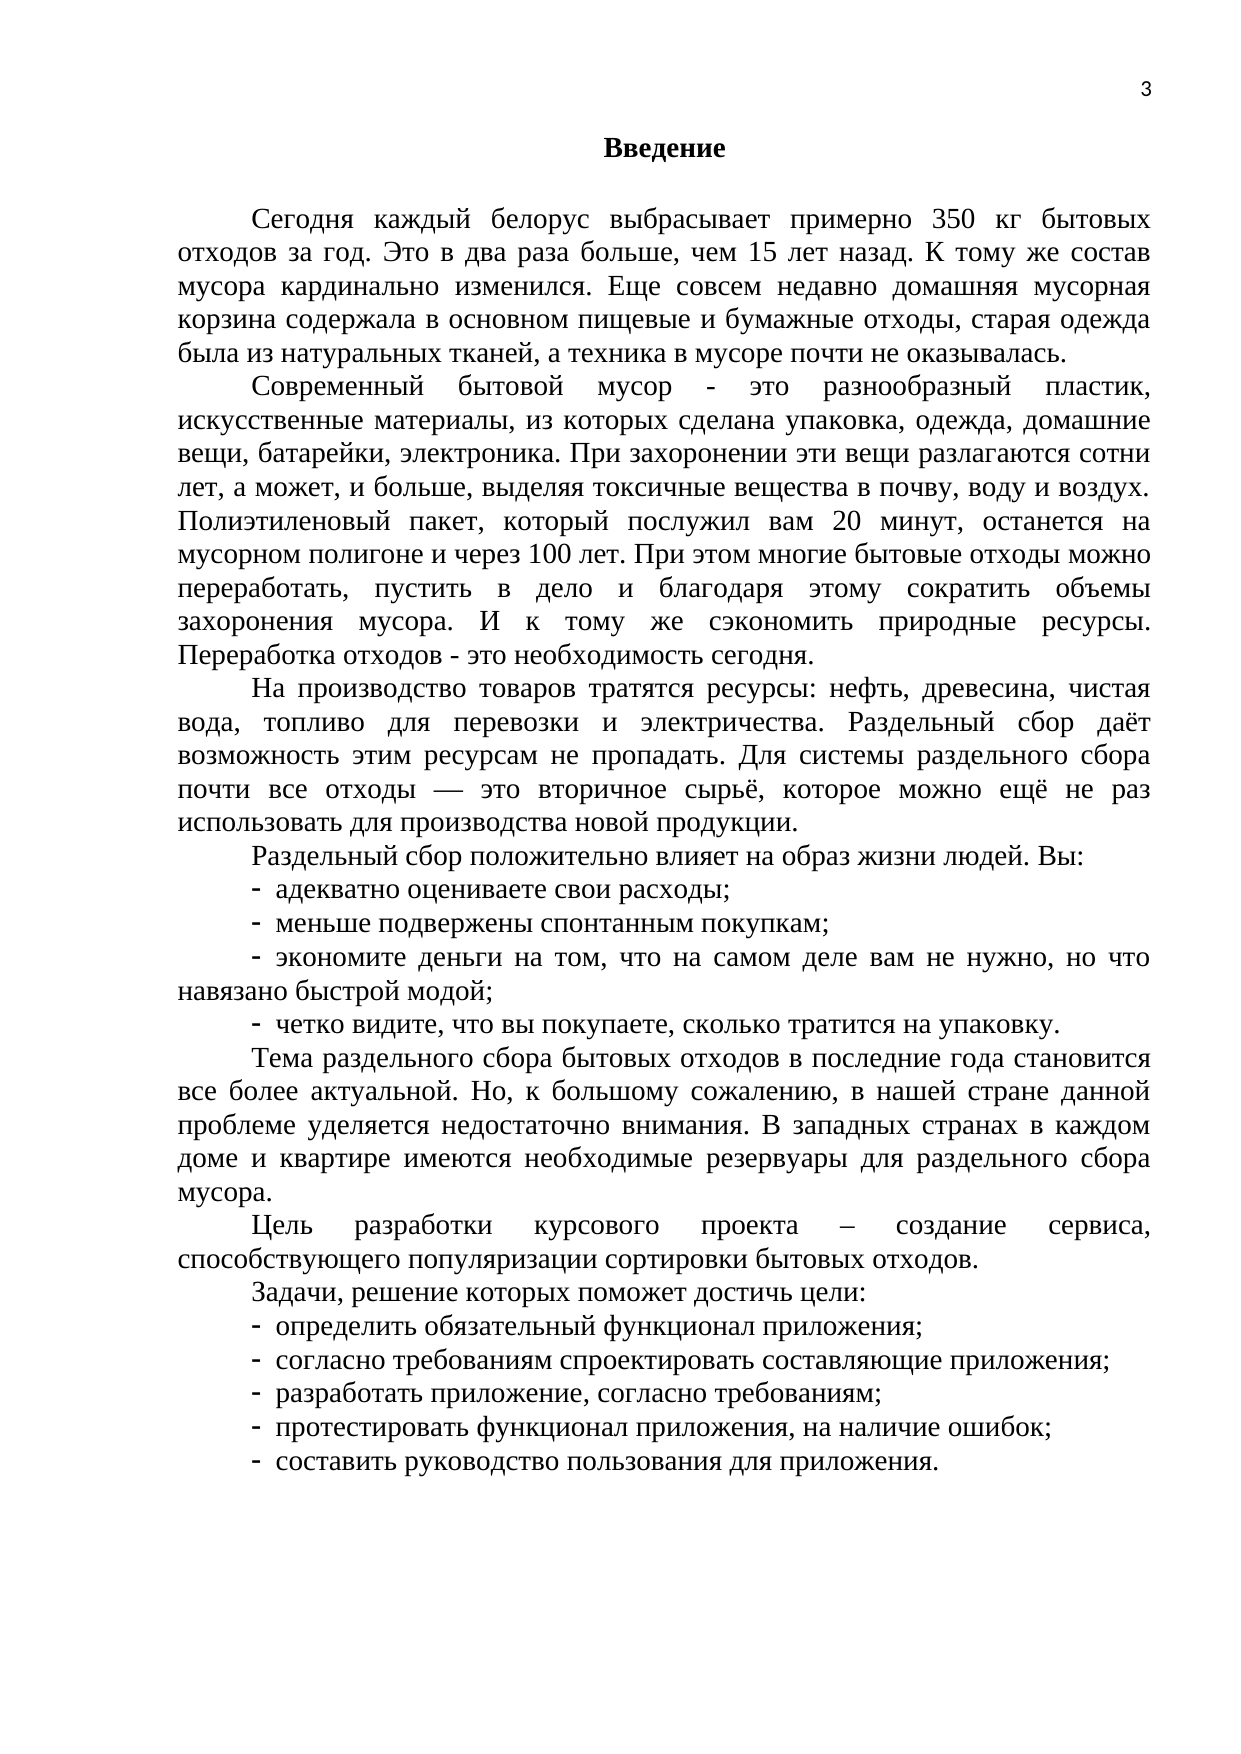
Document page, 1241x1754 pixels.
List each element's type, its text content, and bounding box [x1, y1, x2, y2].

subtitle Введение [177, 130, 1152, 163]
text Цель разработки курсового проекта – создание сервиса, способствующего популяризации сортировки бытовых отходов. [177, 1207, 1152, 1274]
list составить руководство пользования для приложения. [177, 1443, 1152, 1476]
text Сегодня каждый белорус выбрасывает примерно 350 кг бытовых отходов за год. Это в два раза больше, чем 15 лет назад. К тому же состав мусора кардинально изменился. Еще совсем недавно домашняя мусорная корзина содержала в основном пищевые и бумажные отходы, старая одежда была из натуральных тканей, а техника в мусоре почти не оказывалась. [177, 201, 1152, 368]
list экономите деньги на том, что на самом деле вам не нужно, но что навязано быстрой модой; [177, 939, 1152, 1006]
text Современный бытовой мусор - это разнообразный пластик, искусственные материалы, из которых сделана упаковка, одежда, домашние вещи, батарейки, электроника. При захоронении эти вещи разлагаются сотни лет, а может, и больше, выделяя токсичные вещества в почву, воду и воздух. Полиэтиленовый пакет, который послужил вам 20 минут, останется на мусорном полигоне и через 100 лет. При этом многие бытовые отходы можно переработать, пустить в дело и благодаря этому сократить объемы захоронения мусора. И к тому же сэкономить природные ресурсы. Переработка отходов - это необходимость сегодня. [177, 368, 1152, 670]
text На производство товаров тратятся ресурсы: нефть, древесина, чистая вода, топливо для перевозки и электричества. Раздельный сбор даёт возможность этим ресурсам не пропадать. Для системы раздельного сбора почти все отходы — это вторичное сырьё, которое можно ещё не раз использовать для производства новой продукции. [177, 670, 1152, 838]
list определить обязательный функционал приложения; [177, 1308, 1152, 1342]
list протестировать функционал приложения, на наличие ошибок; [177, 1409, 1152, 1443]
list четко видите, что вы покупаете, сколько тратится на упаковку. [177, 1006, 1152, 1040]
list адекватно оцениваете свои расходы; [177, 872, 1152, 905]
list меньше подвержены спонтанным покупкам; [177, 905, 1152, 939]
text Раздельный сбор положительно влияет на образ жизни людей. Вы: [177, 838, 1152, 872]
text Тема раздельного сбора бытовых отходов в последние года становится все более актуальной. Но, к большому сожалению, в нашей стране данной проблеме уделяется недостаточно внимания. В западных странах в каждом доме и квартире имеются необходимые резервуары для раздельного сбора мусора. [177, 1040, 1152, 1207]
list разработать приложение, согласно требованиям; [177, 1375, 1152, 1409]
list согласно требованиям спроектировать составляющие приложения; [177, 1342, 1152, 1375]
text Задачи, решение которых поможет достичь цели: [177, 1274, 1152, 1308]
